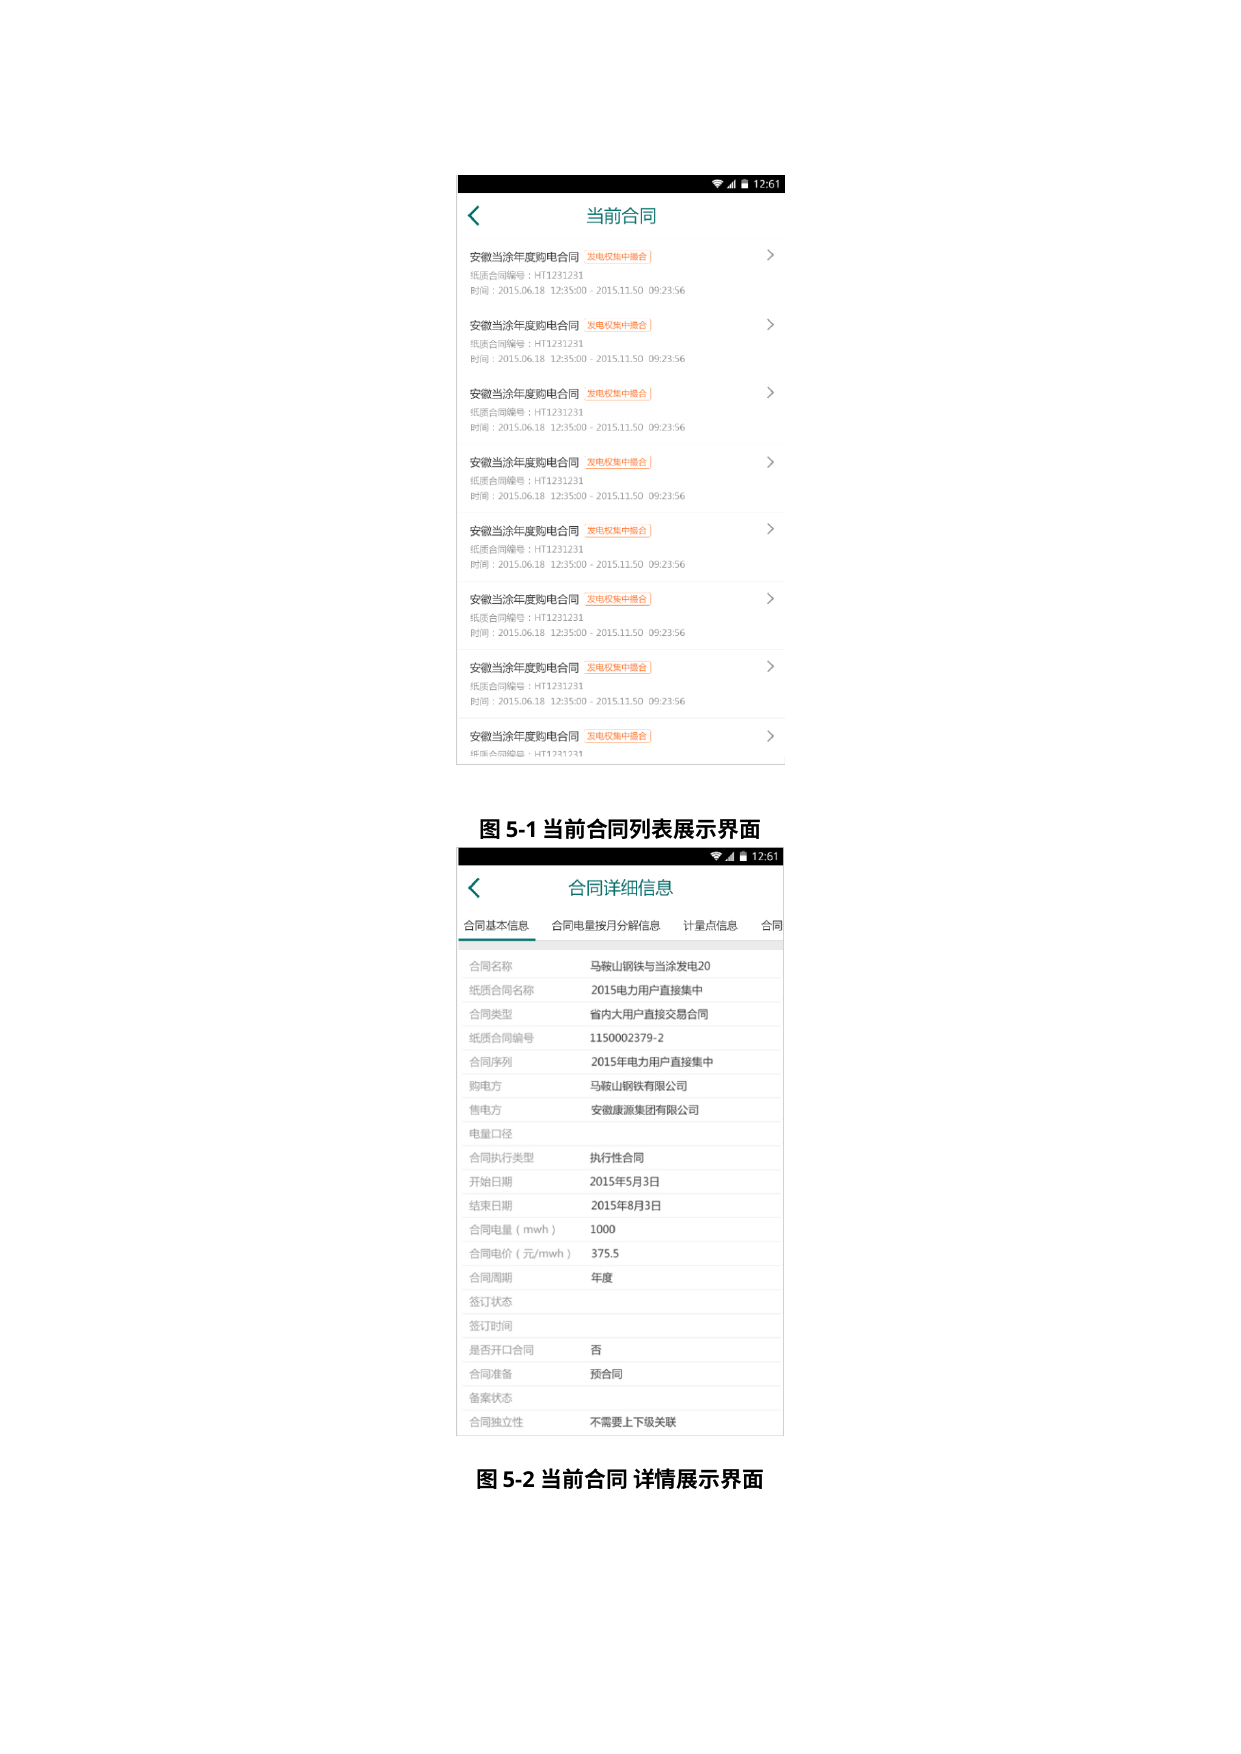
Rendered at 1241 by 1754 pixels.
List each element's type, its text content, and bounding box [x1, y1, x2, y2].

text 图5-2 当前合同 详情展示界面 [187, 1462, 1053, 1494]
picture [455, 175, 785, 766]
text 图5-1当前合同列表展示界面 [187, 812, 1053, 844]
picture [456, 844, 785, 1436]
